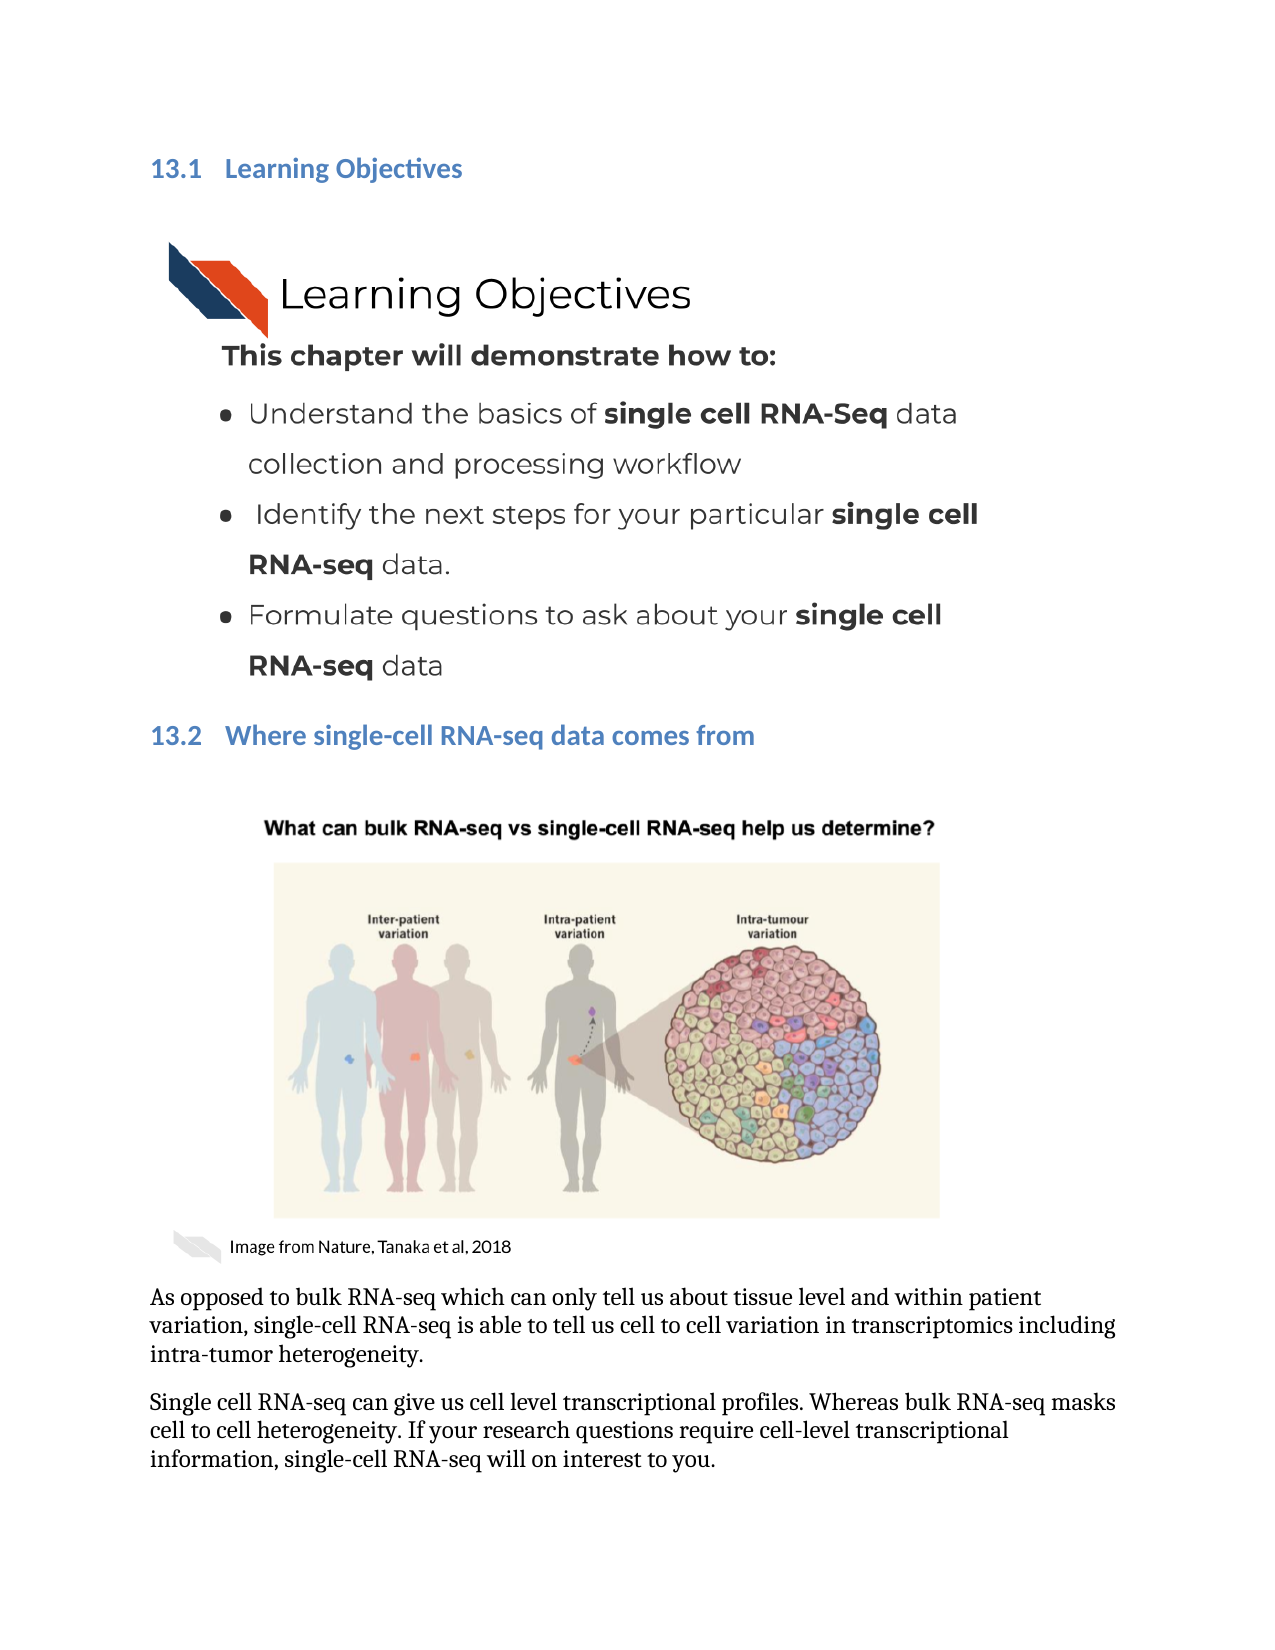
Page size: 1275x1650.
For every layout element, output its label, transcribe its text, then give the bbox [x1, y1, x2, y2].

picture [168, 204, 1044, 697]
subtitle 13.1 Learning Objectives [150, 150, 1125, 186]
subtitle 13.2 Where single-cell RNA-seq data comes from [150, 717, 1125, 753]
picture [168, 771, 1044, 1264]
text Single cell RNA-seq can give us cell level transcriptional profiles. Whereas bulk RNA-seq masks cell to cell heterogeneity. If your research questions require cell-level transcriptional information, single-cell RNA-seq will on interest to you. [150, 1388, 1125, 1474]
text As opposed to bulk RNA-seq which can only tell us about tissue level and within patient variation, single-cell RNA-seq is able to tell us cell to cell variation in transcriptomics including intra-tumor heterogeneity. [150, 1283, 1125, 1369]
